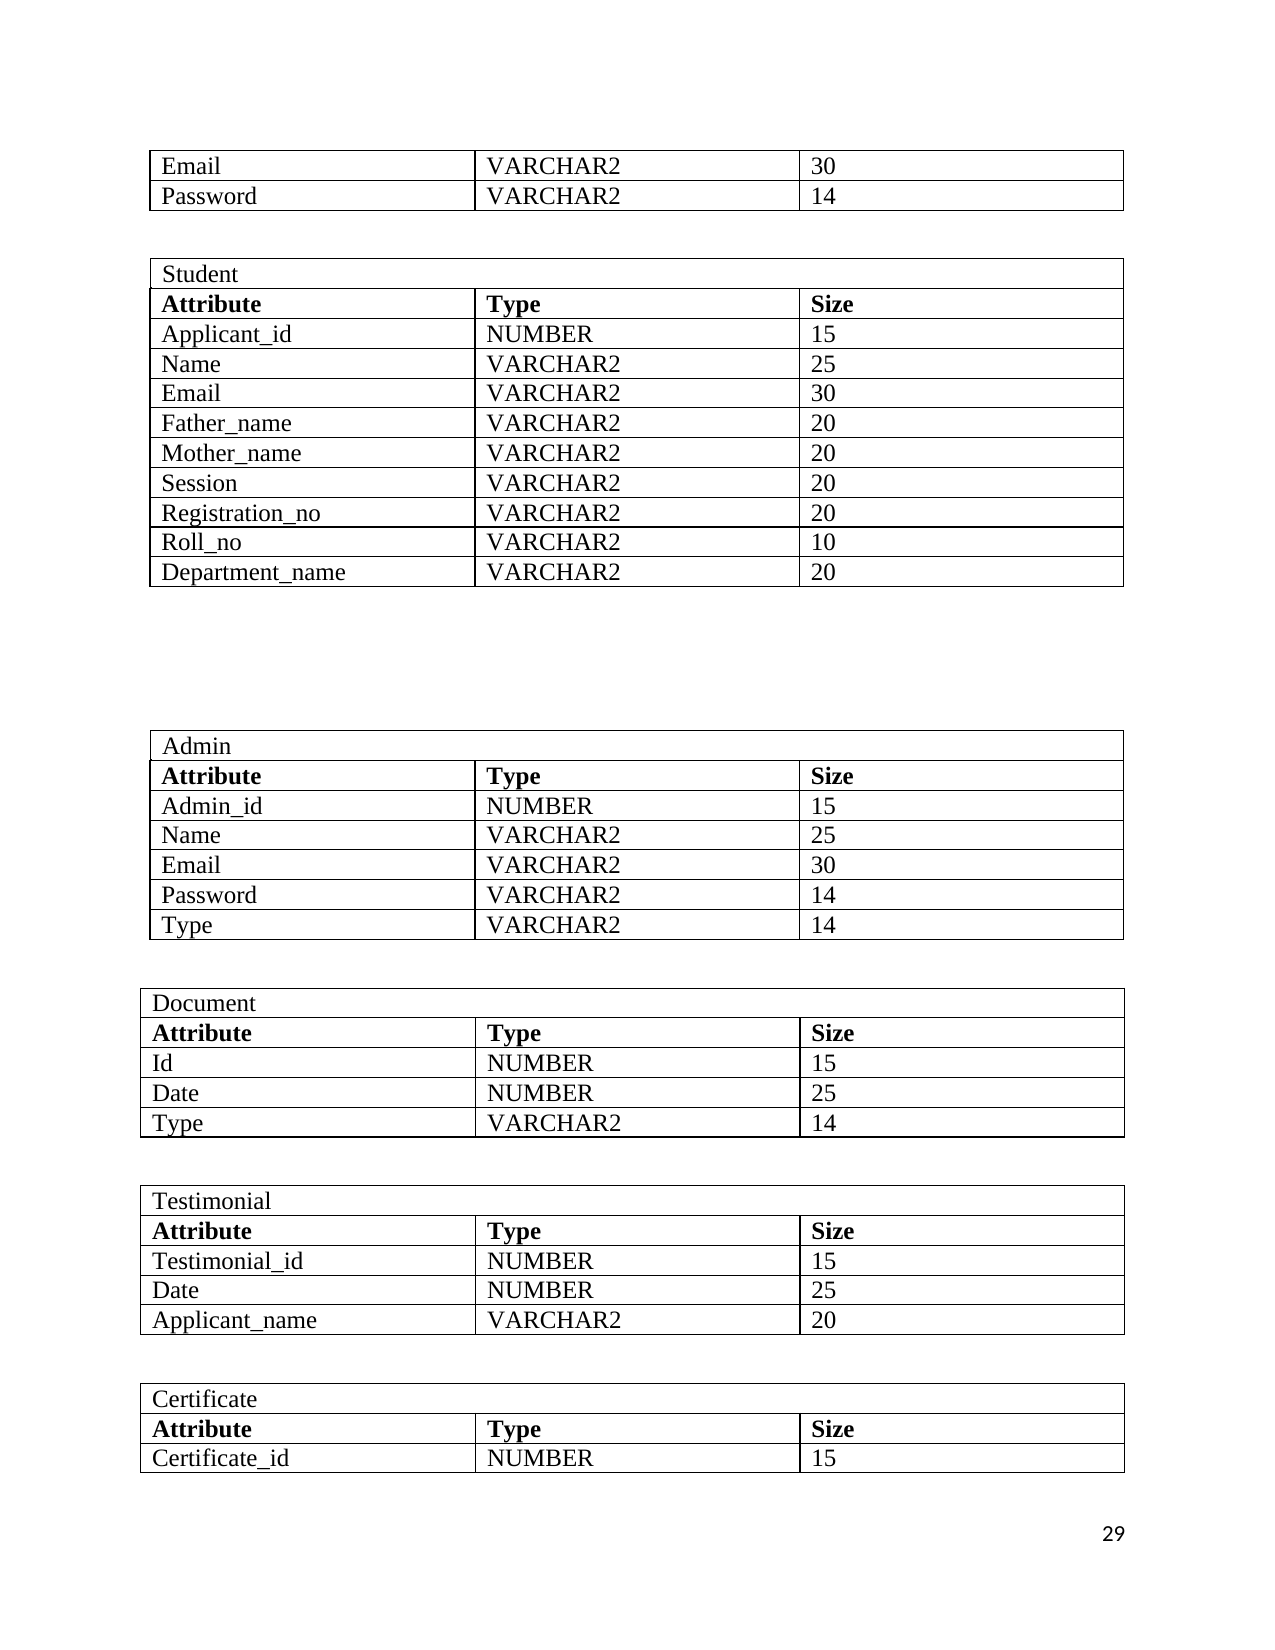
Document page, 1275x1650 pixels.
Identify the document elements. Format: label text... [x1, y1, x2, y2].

table_header Testimonial [141, 1186, 1124, 1215]
table_cell 30 [800, 151, 1123, 180]
table_cell Registration_no [151, 498, 474, 526]
table_cell 14 [801, 1108, 1124, 1136]
table_cell Password [151, 181, 474, 209]
table_cell Attribute [141, 1216, 475, 1245]
table_cell Type [476, 1018, 799, 1047]
table_cell 15 [800, 319, 1123, 348]
table_cell NUMBER [476, 1276, 799, 1304]
table_header Student [151, 259, 1123, 288]
table_cell 15 [801, 1048, 1124, 1077]
table_cell Size [801, 1216, 1124, 1245]
table_cell Testimonial_id [141, 1246, 475, 1274]
table_cell VARCHAR2 [476, 528, 799, 556]
table_cell NUMBER [476, 791, 799, 819]
table_cell VARCHAR2 [476, 821, 799, 849]
table_cell Email [151, 379, 474, 407]
table_cell 20 [800, 468, 1123, 497]
table_cell VARCHAR2 [476, 408, 799, 437]
table_cell Certificate_id [141, 1444, 475, 1472]
table_cell 20 [801, 1305, 1124, 1334]
table_cell VARCHAR2 [476, 880, 799, 909]
table_cell Size [801, 1414, 1124, 1442]
table_cell Attribute [141, 1414, 475, 1442]
table_cell 20 [800, 557, 1123, 586]
table_cell Father_name [151, 408, 474, 437]
table_cell Size [800, 289, 1123, 318]
table_cell VARCHAR2 [476, 1108, 799, 1136]
table_cell Type [476, 1216, 799, 1245]
table_cell 20 [800, 498, 1123, 526]
table_cell Date [141, 1276, 475, 1304]
table_cell VARCHAR2 [476, 850, 799, 879]
table_cell Mother_name [151, 438, 474, 467]
table_cell Attribute [141, 1018, 475, 1047]
table_cell NUMBER [476, 1048, 799, 1077]
table_cell VARCHAR2 [476, 910, 799, 939]
table_cell 14 [800, 181, 1123, 209]
table_cell 25 [801, 1078, 1124, 1107]
table_cell VARCHAR2 [476, 349, 799, 377]
table_cell Type [141, 1108, 475, 1136]
table_cell Type [476, 761, 799, 790]
table_cell Name [151, 821, 474, 849]
table_cell Name [151, 349, 474, 377]
table_cell Id [141, 1048, 475, 1077]
table_cell 15 [801, 1444, 1124, 1472]
table_cell 30 [800, 850, 1123, 879]
table_cell Size [800, 761, 1123, 790]
table_cell Type [151, 910, 474, 939]
table_cell Admin_id [151, 791, 474, 819]
table_cell 25 [801, 1276, 1124, 1304]
table_cell VARCHAR2 [476, 181, 799, 209]
table_cell 15 [801, 1246, 1124, 1274]
table_cell Password [151, 880, 474, 909]
table_cell 14 [800, 880, 1123, 909]
table_cell NUMBER [476, 319, 799, 348]
table_cell VARCHAR2 [476, 468, 799, 497]
table_cell Session [151, 468, 474, 497]
table_cell Attribute [151, 761, 474, 790]
table_cell 10 [800, 528, 1123, 556]
table_header Document [141, 989, 1124, 1017]
table_cell 20 [800, 408, 1123, 437]
table_cell NUMBER [476, 1078, 799, 1107]
table_cell Type [476, 1414, 799, 1442]
table_cell 15 [800, 791, 1123, 819]
table_cell VARCHAR2 [476, 557, 799, 586]
table_cell VARCHAR2 [476, 1305, 799, 1334]
table_cell Department_name [151, 557, 474, 586]
table_cell Email [151, 151, 474, 180]
table_cell 30 [800, 379, 1123, 407]
table_cell Email [151, 850, 474, 879]
table_cell NUMBER [476, 1246, 799, 1274]
table_header Admin [151, 731, 1123, 760]
table_cell Applicant_name [141, 1305, 475, 1334]
table_cell VARCHAR2 [476, 379, 799, 407]
table_cell Type [476, 289, 799, 318]
table_cell Attribute [151, 289, 474, 318]
table_cell Size [801, 1018, 1124, 1047]
table_cell VARCHAR2 [476, 438, 799, 467]
table_cell Roll_no [151, 528, 474, 556]
table_cell Date [141, 1078, 475, 1107]
table_cell NUMBER [476, 1444, 799, 1472]
table_cell 25 [800, 821, 1123, 849]
table_cell 25 [800, 349, 1123, 377]
table_cell VARCHAR2 [476, 151, 799, 180]
table_cell VARCHAR2 [476, 498, 799, 526]
table_cell 20 [800, 438, 1123, 467]
table_header Certificate [141, 1384, 1124, 1413]
table_cell Applicant_id [151, 319, 474, 348]
table_cell 14 [800, 910, 1123, 939]
